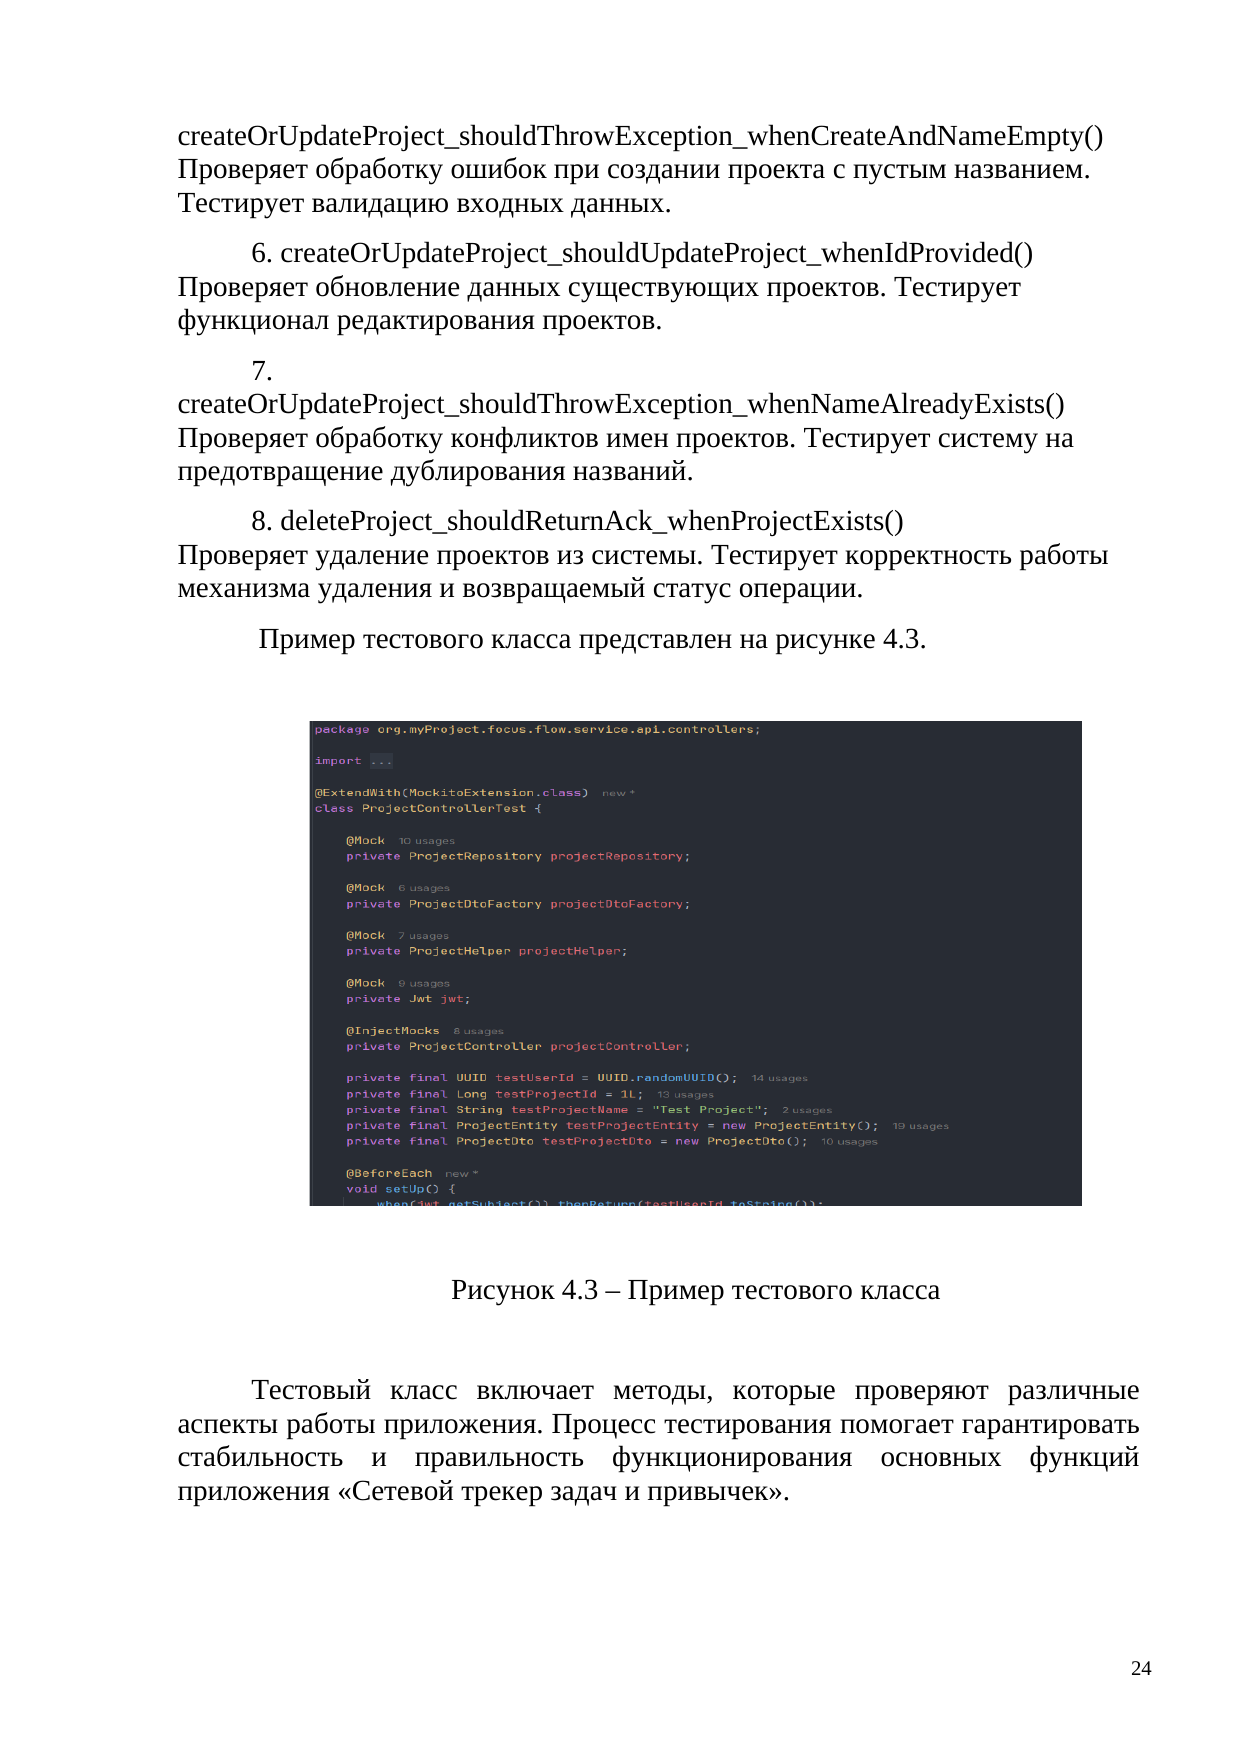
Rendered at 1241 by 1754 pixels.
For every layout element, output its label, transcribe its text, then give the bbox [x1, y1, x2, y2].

picture [309, 721, 1082, 1206]
text Тестовый класс включает методы, которые проверяют различные аспекты работы приложения. Процесс тестирования помогает гарантировать стабильность и правильность функционирования основных функций приложения «Сетевой трекер задач и привычек». [177, 1372, 1140, 1507]
text 7. createOrUpdateProject_shouldThrowException_whenNameAlreadyExists() Проверяет обработку конфликтов имен проектов. Тестирует систему на предотвращение дублирования названий. [177, 353, 1140, 487]
text 6. createOrUpdateProject_shouldUpdateProject_whenIdProvided() Проверяет обновление данных существующих проектов. Тестирует функционал редактирования проектов. [177, 235, 1140, 336]
text Рисунок 4.3 – Пример тестового класса [177, 1272, 1140, 1306]
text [177, 118, 1140, 219]
text 8. deleteProject_shouldReturnAck_whenProjectExists() Проверяет удаление проектов из системы. Тестирует корректность работы механизма удаления и возвращаемый статус операции. [177, 503, 1140, 604]
text Пример тестового класса представлен на рисунке 4.3. [177, 621, 1140, 654]
